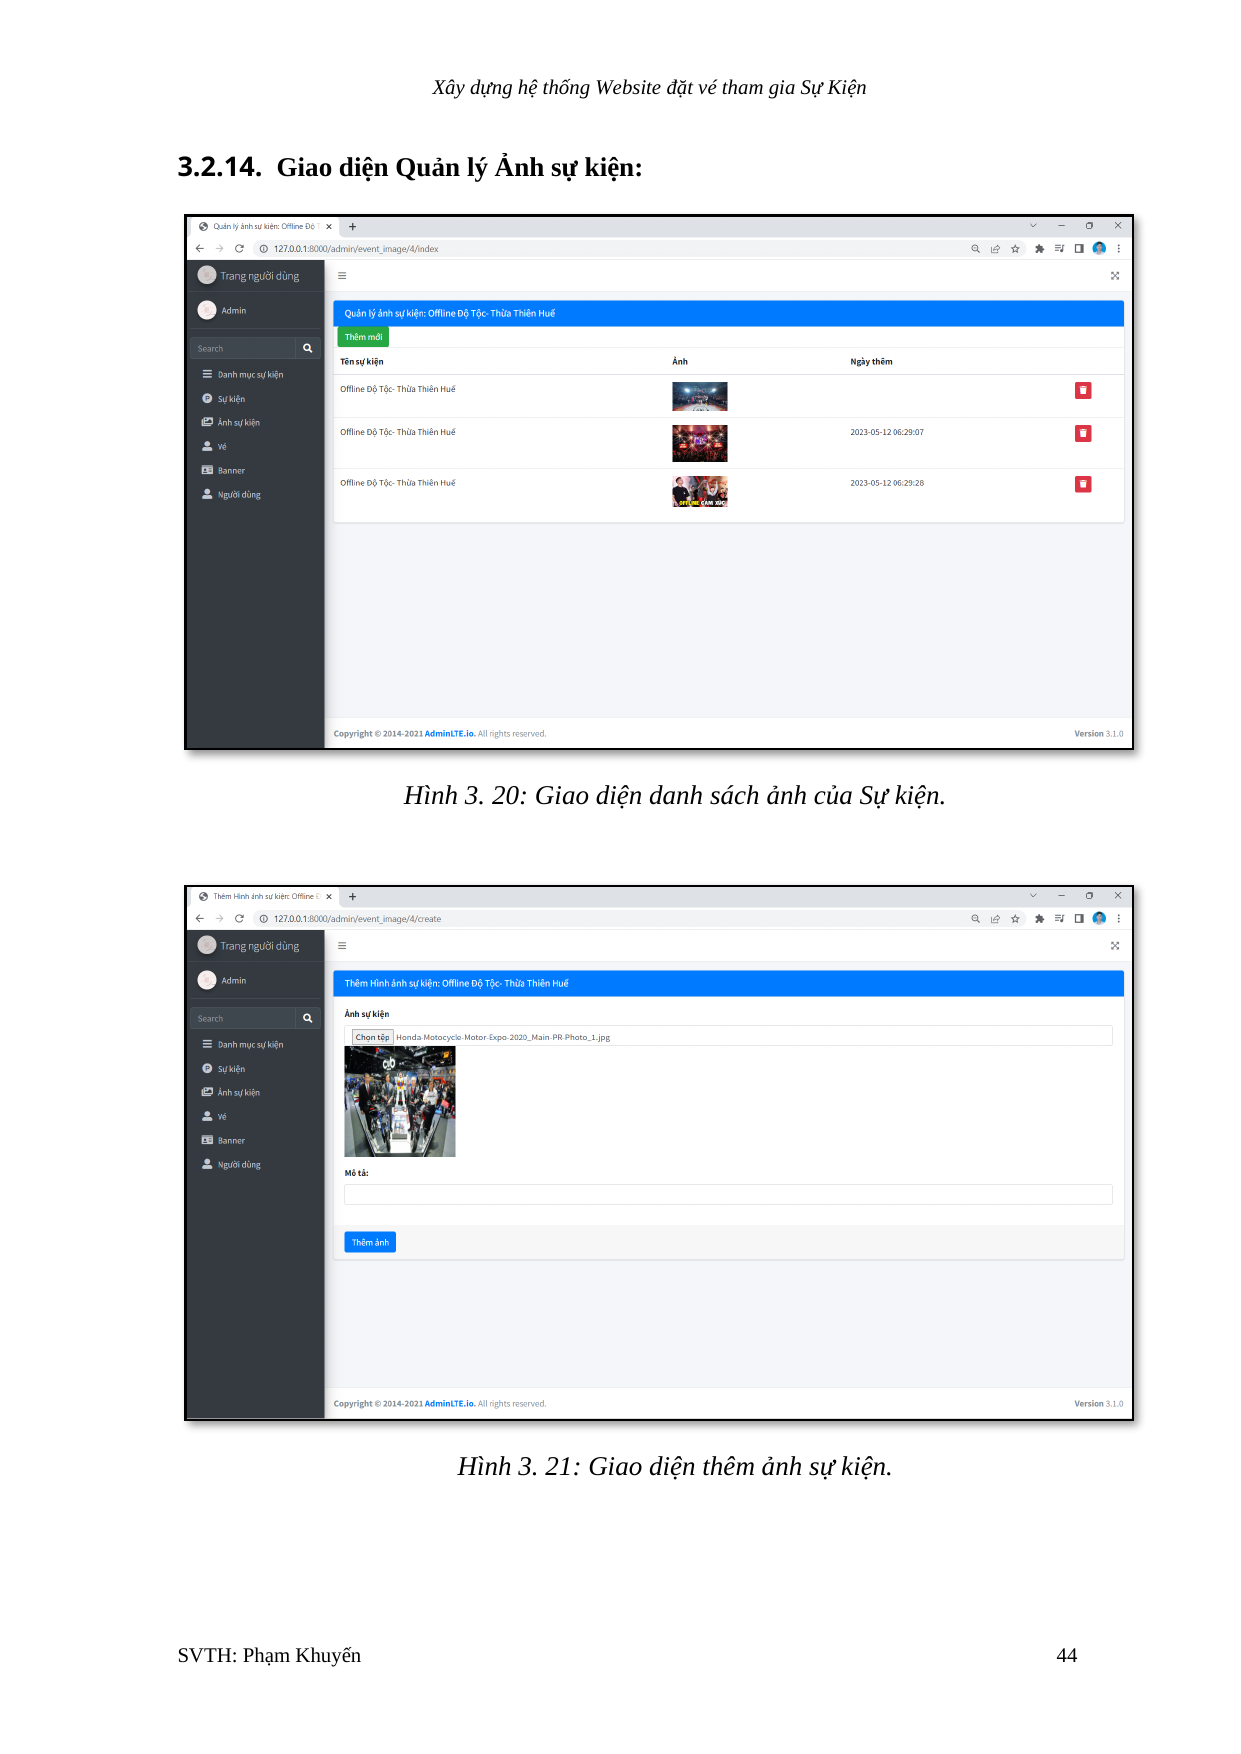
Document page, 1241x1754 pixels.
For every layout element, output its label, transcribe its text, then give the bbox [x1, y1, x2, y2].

text Hình 3. 21: Giao diện thêm ảnh sự kiện. [177, 1449, 1122, 1481]
picture [187, 217, 1132, 748]
picture [187, 887, 1132, 1419]
text Hình 3. 20: Giao diện danh sách ảnh của Sự kiện. [177, 779, 1122, 810]
subtitle Giao diện Quản lý Ảnh sự kiện: [177, 148, 1122, 184]
